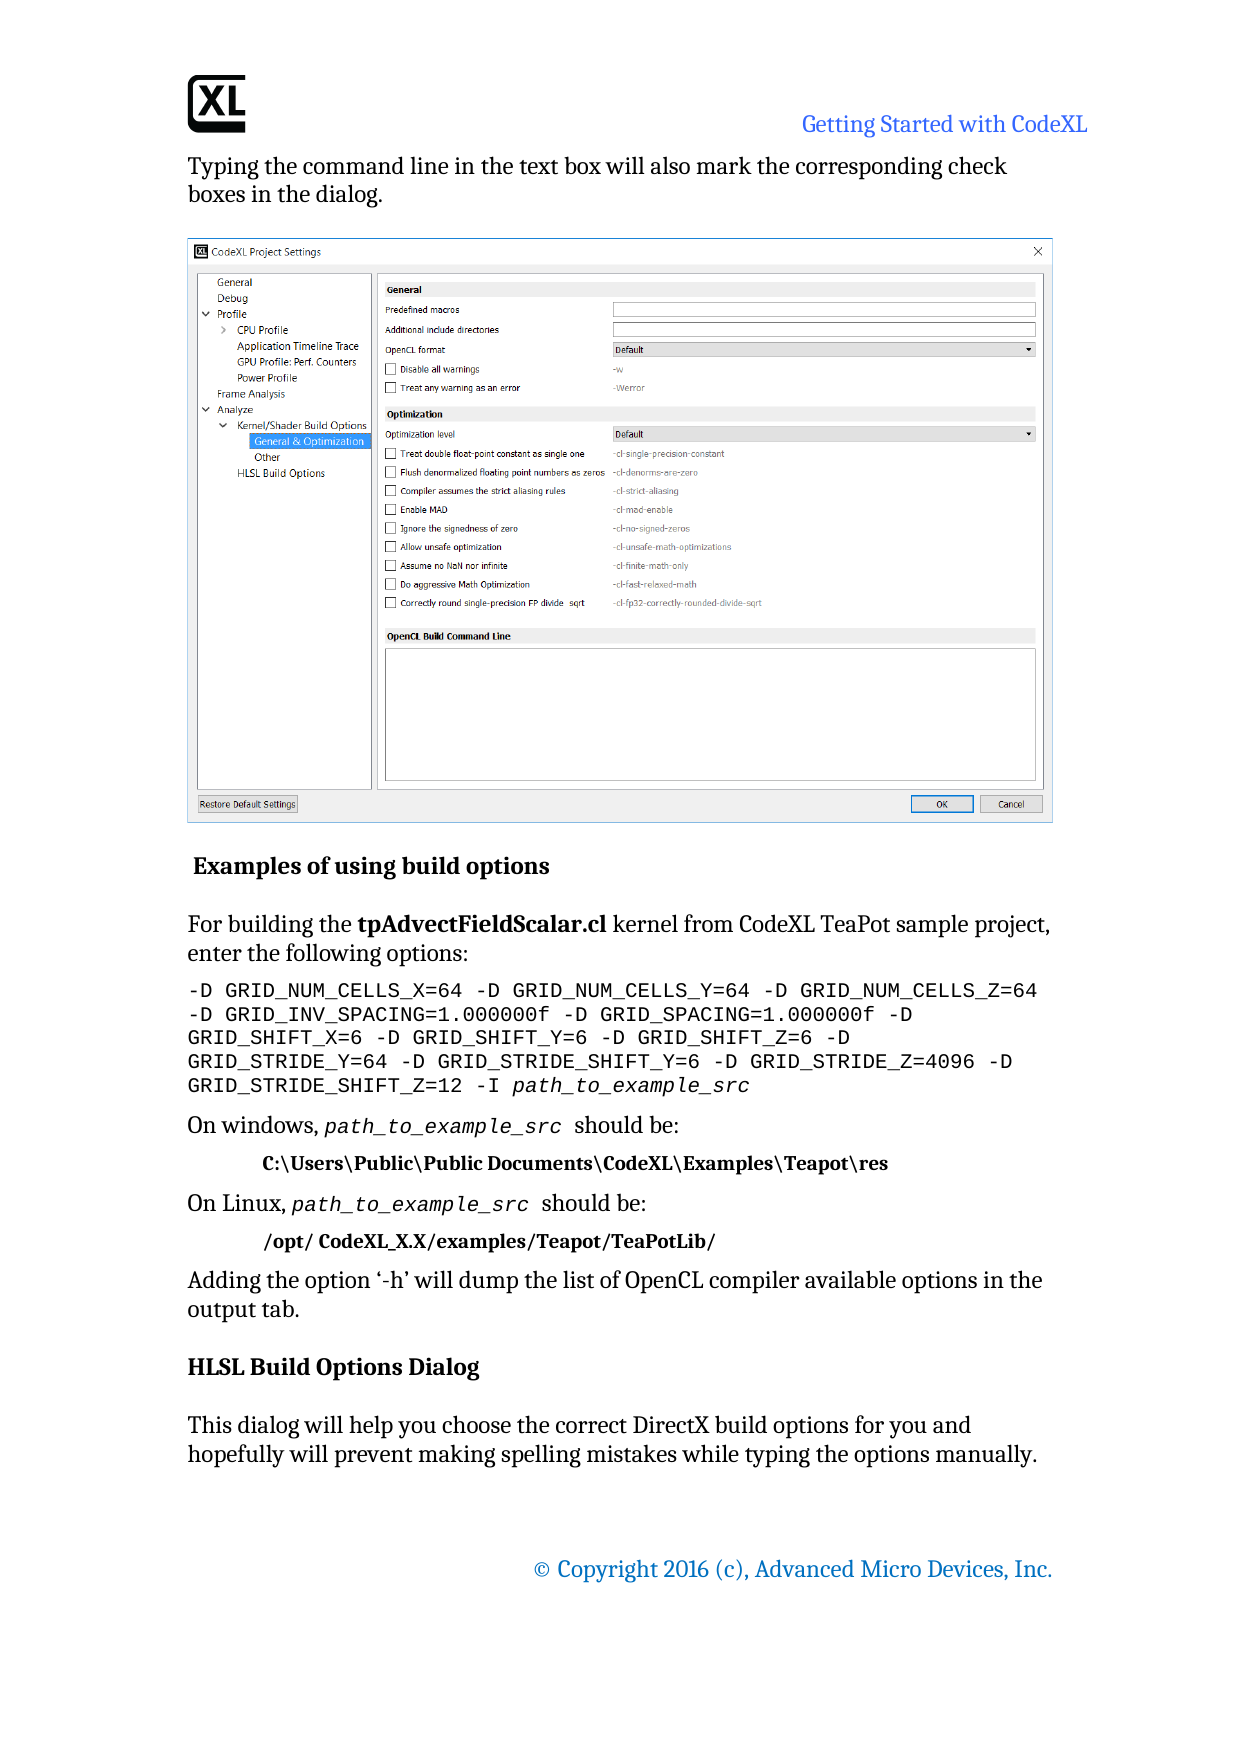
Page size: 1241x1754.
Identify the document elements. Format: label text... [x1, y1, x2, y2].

picture [187, 75, 246, 133]
text Typing the command line in the text box will also mark the corresponding check boxes in the dialog. [187, 152, 1053, 209]
text On windows, path_to_example_src should be: [187, 1111, 1053, 1139]
text HLSL Build Options Dialog [187, 1353, 1053, 1382]
text /opt/ CodeXL_X.X/examples/Teapot/TeaPotLib/ [187, 1230, 1053, 1254]
text On Linux, path_to_example_src should be: [187, 1188, 1053, 1217]
text Examples of using build options [187, 852, 1053, 881]
picture [187, 238, 1053, 823]
text -D GRID_NUM_CELLS_X=64 -D GRID_NUM_CELLS_Y=64 -D GRID_NUM_CELLS_Z=64 -D GRID_INV_SPACING=1.000000f -D GRID_SPACING=1.000000f -D GRID_SHIFT_X=6 -D GRID_SHIFT_Y=6 -D GRID_SHIFT_Z=6 -D GRID_STRIDE_Y=64 -D GRID_STRIDE_SHIFT_Y=6 -D GRID_STRIDE_Z=4096 -D GRID_STRIDE_SHIFT_Z=12 -I path_to_example_src [187, 980, 1053, 1098]
text Adding the option ‘-h’ will dump the list of OpenCL compiler available options in the output tab. [187, 1266, 1053, 1324]
text C:\Users\Public\Public Documents\CodeXL\Examples\Teapot\res [187, 1152, 1053, 1176]
text For building the tpAdvectFieldScalar.cl kernel from CodeXL TeaPot sample project, enter the following options: [187, 910, 1053, 968]
text This dialog will help you choose the correct DirectX build options for you and hopefully will prevent making spelling mistakes while typing the options manually. [187, 1411, 1053, 1468]
